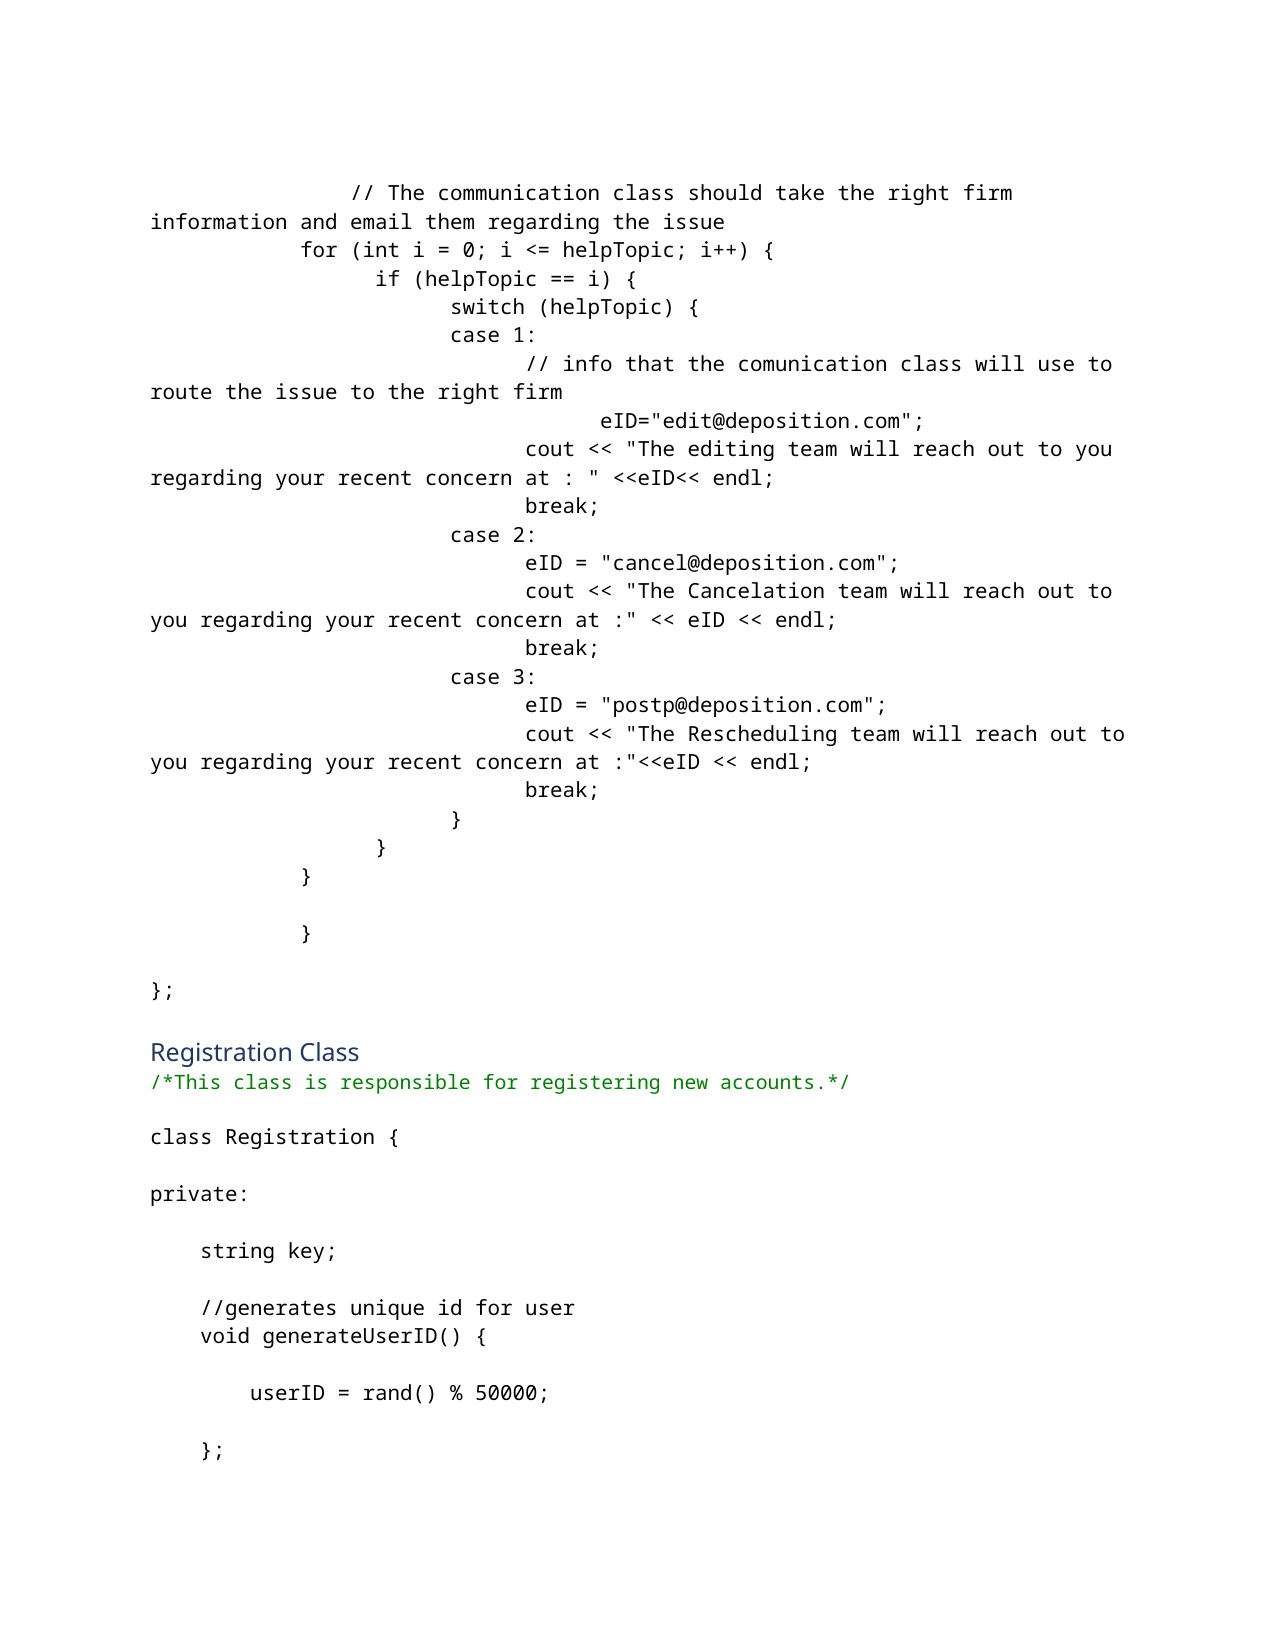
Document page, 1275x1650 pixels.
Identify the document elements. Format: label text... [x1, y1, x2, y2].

text void generateUserID() { [150, 1321, 1125, 1350]
text cout << "The Cancelation team will reach out to you regarding your recent concern at :" << eID << endl; [150, 577, 1125, 633]
text cout << "The Rescheduling team will reach out to you regarding your recent concern at :"<<eID << endl; [150, 719, 1125, 776]
text }; [150, 1435, 1125, 1463]
text if (helpTopic == i) { [150, 264, 1125, 292]
text } [150, 861, 1125, 889]
text } [150, 832, 1125, 861]
text for (int i = 0; i <= helpTopic; i++) { [150, 235, 1125, 264]
subtitle Registration Class [150, 1034, 1125, 1068]
text /*This class is responsible for registering new accounts.*/ [150, 1068, 1125, 1095]
text } [150, 918, 1125, 946]
text cout << "The editing team will reach out to you regarding your recent concern at : " <<eID<< endl; [150, 434, 1125, 491]
text eID = "postp@deposition.com"; [150, 690, 1125, 719]
text string key; [150, 1236, 1125, 1264]
text eID="edit@deposition.com"; [150, 406, 1125, 434]
text case 2: [150, 520, 1125, 548]
text //generates unique id for user [150, 1293, 1125, 1321]
text } [150, 804, 1125, 832]
text // The communication class should take the right firm information and email them regarding the issue [150, 178, 1125, 235]
text case 3: [150, 662, 1125, 690]
text }; [150, 975, 1125, 1003]
text break; [150, 776, 1125, 804]
text // info that the comunication class will use to route the issue to the right firm [150, 349, 1125, 406]
text class Registration { [150, 1122, 1125, 1151]
text userID = rand() % 50000; [150, 1378, 1125, 1407]
text switch (helpTopic) { [150, 292, 1125, 321]
text break; [150, 491, 1125, 520]
text private: [150, 1179, 1125, 1208]
text eID = "cancel@deposition.com"; [150, 548, 1125, 577]
text case 1: [150, 321, 1125, 349]
text break; [150, 633, 1125, 662]
